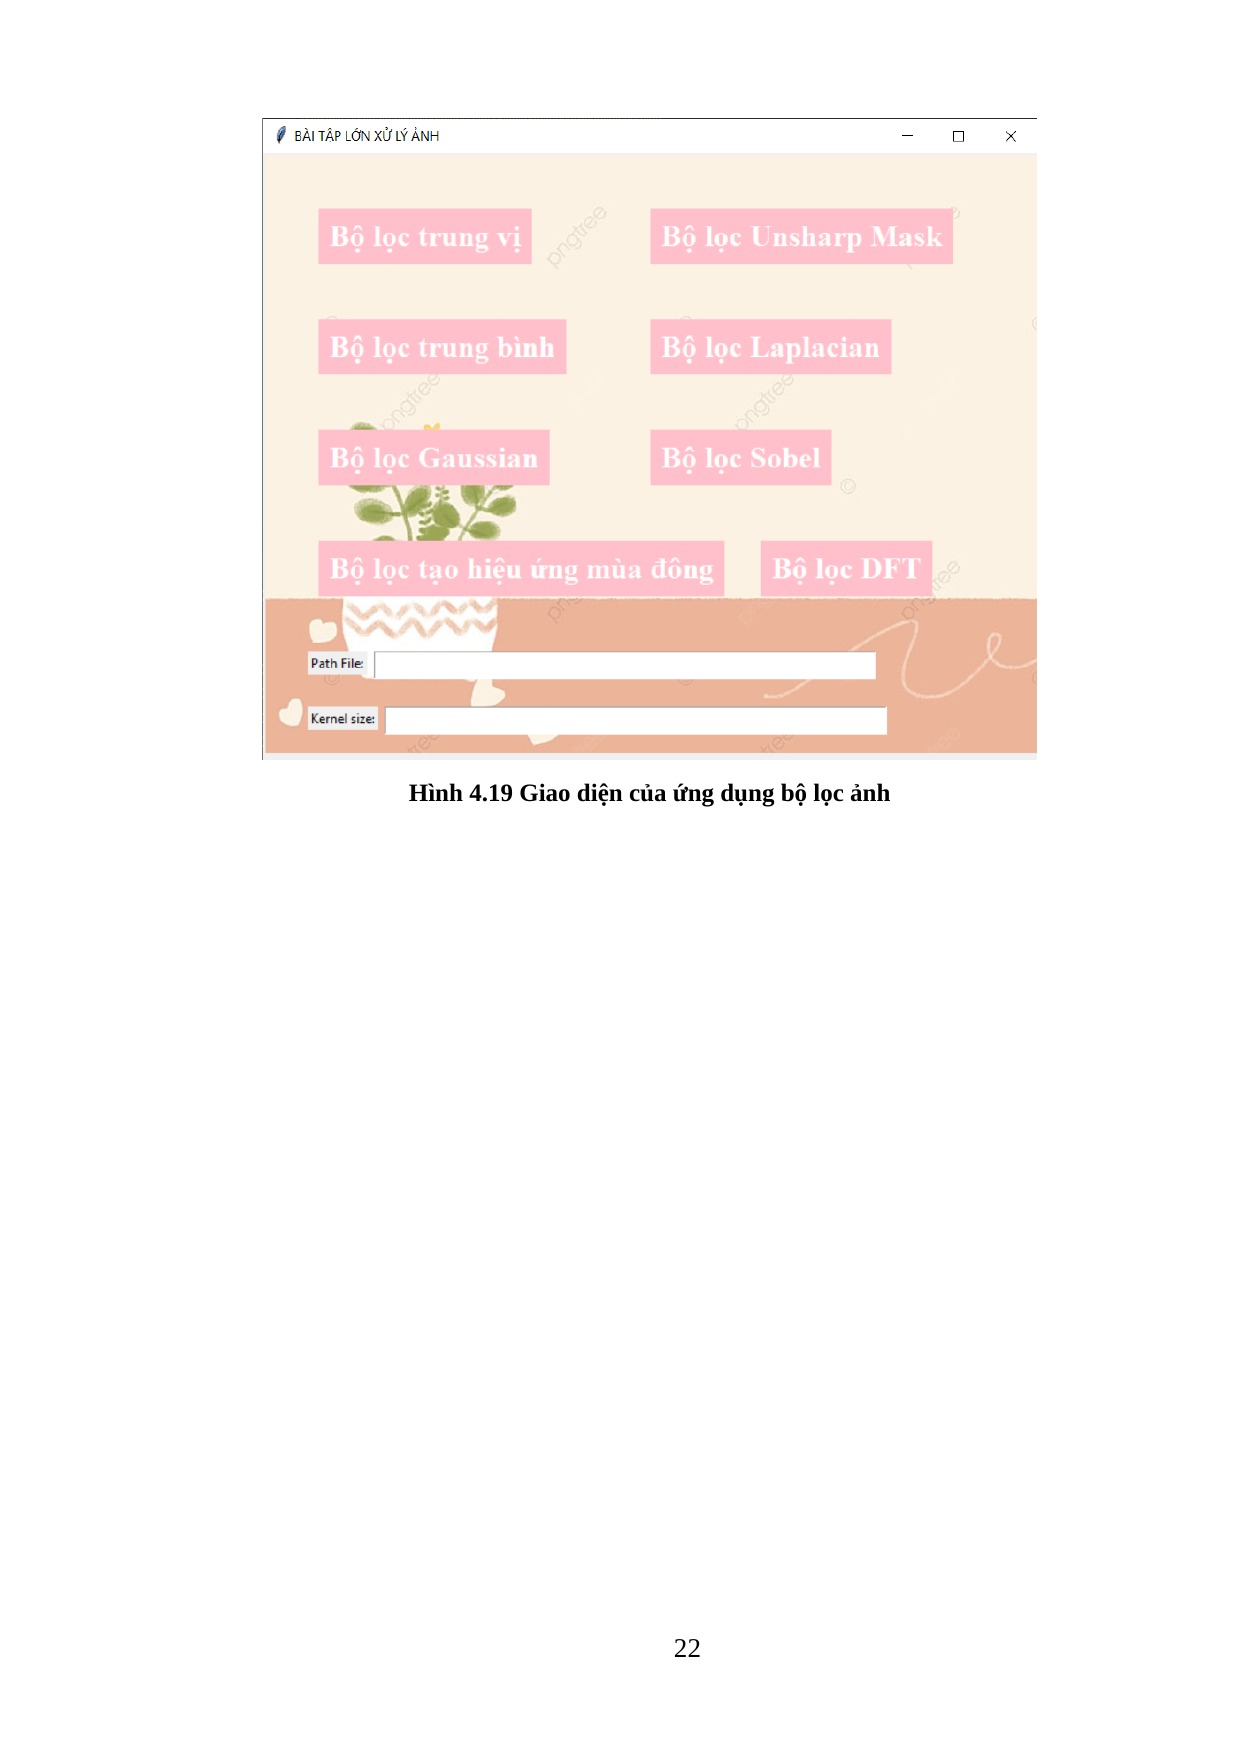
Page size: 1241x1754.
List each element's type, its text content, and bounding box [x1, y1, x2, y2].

picture [262, 118, 1037, 760]
